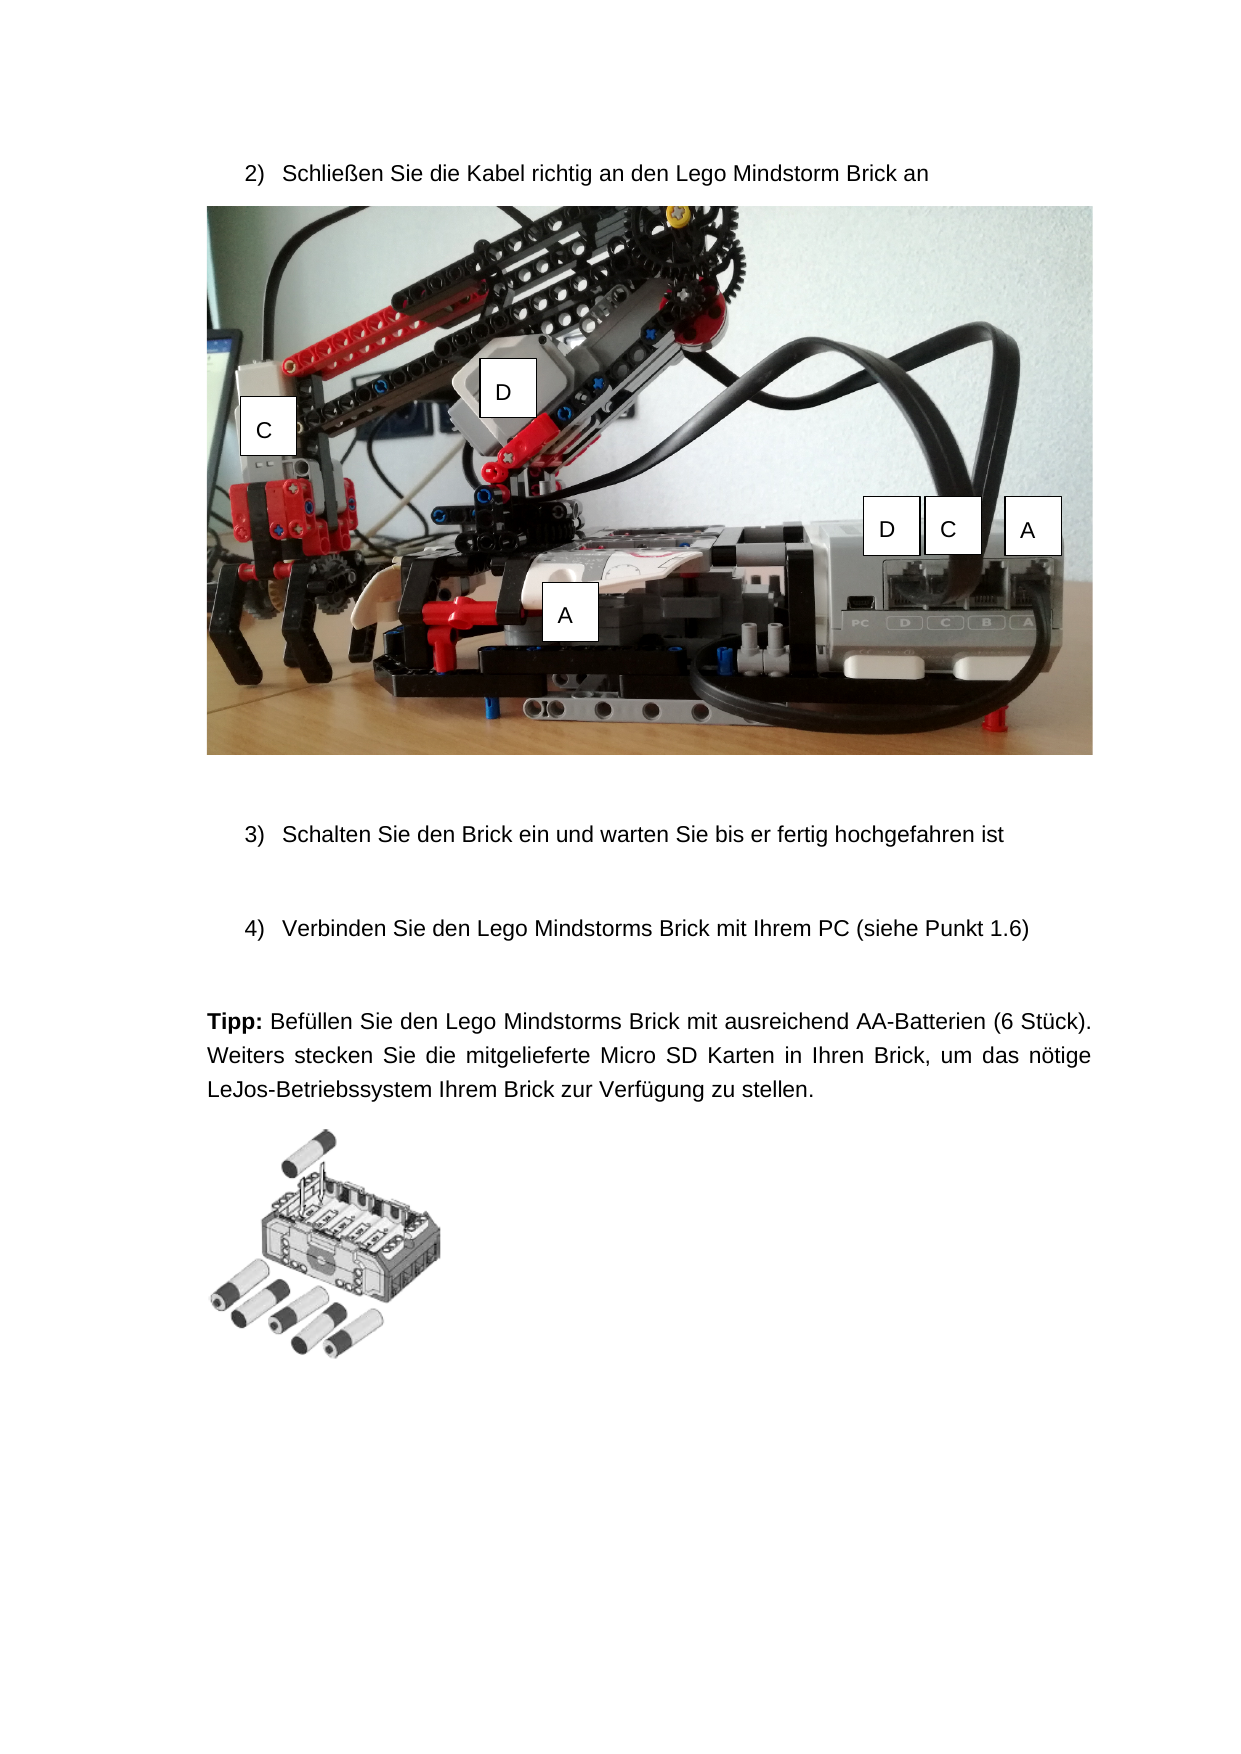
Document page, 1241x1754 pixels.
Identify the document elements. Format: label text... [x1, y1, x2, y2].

list Schließen Sie die Kabel richtig an den Lego Mindstorm Brick an [244, 160, 1093, 187]
text Tipp: Befüllen Sie den Lego Mindstorms Brick mit ausreichend AA-Batterien (6 Stück). Weiters stecken Sie die mitgelieferte Micro SD Karten in Ihren Brick, um das nötige LeJos-Betriebssystem Ihrem Brick zur Verfügung zu stellen. [207, 1008, 1093, 1103]
list Verbinden Sie den Lego Mindstorms Brick mit Ihrem PC (siehe Punkt 1.6) [244, 915, 1093, 941]
picture [206, 206, 1093, 755]
picture [206, 1123, 444, 1366]
list Schalten Sie den Brick ein und warten Sie bis er fertig hochgefahren ist [244, 821, 1093, 848]
